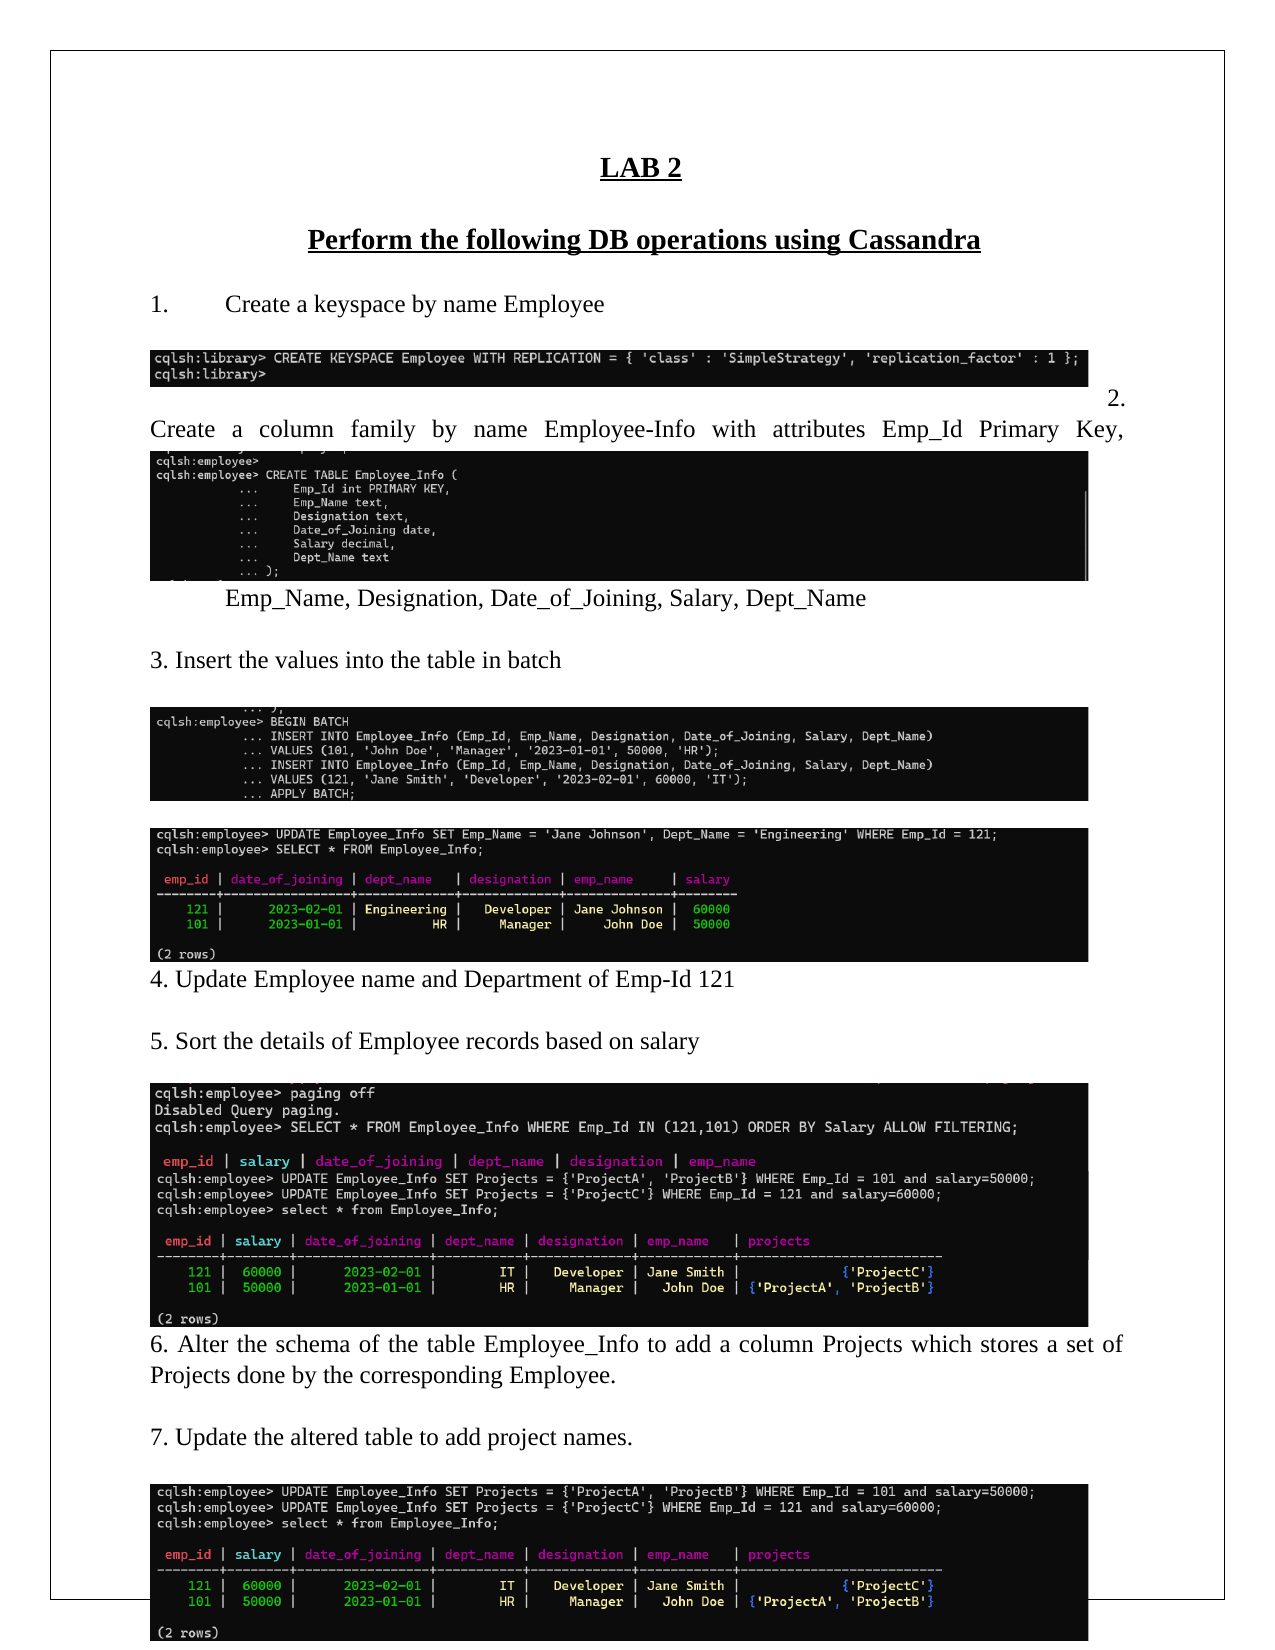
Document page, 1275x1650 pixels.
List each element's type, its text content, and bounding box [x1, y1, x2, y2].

text LAB 2 [525, 150, 1125, 183]
picture [150, 707, 1089, 801]
text 3. Insert the values into the table in batch [150, 645, 1125, 674]
text 5. Sort the details of Employee records based on salary [150, 1026, 1125, 1055]
picture [150, 828, 1089, 962]
text 7. Update the altered table to add project names. [150, 1422, 1125, 1451]
text Perform the following DB operations using Cassandra [300, 222, 1125, 256]
picture [150, 451, 1089, 581]
picture [150, 1083, 1089, 1327]
picture [150, 1484, 1089, 1641]
list Create a keyspace by name Employee [150, 289, 1125, 318]
picture [150, 350, 1089, 387]
